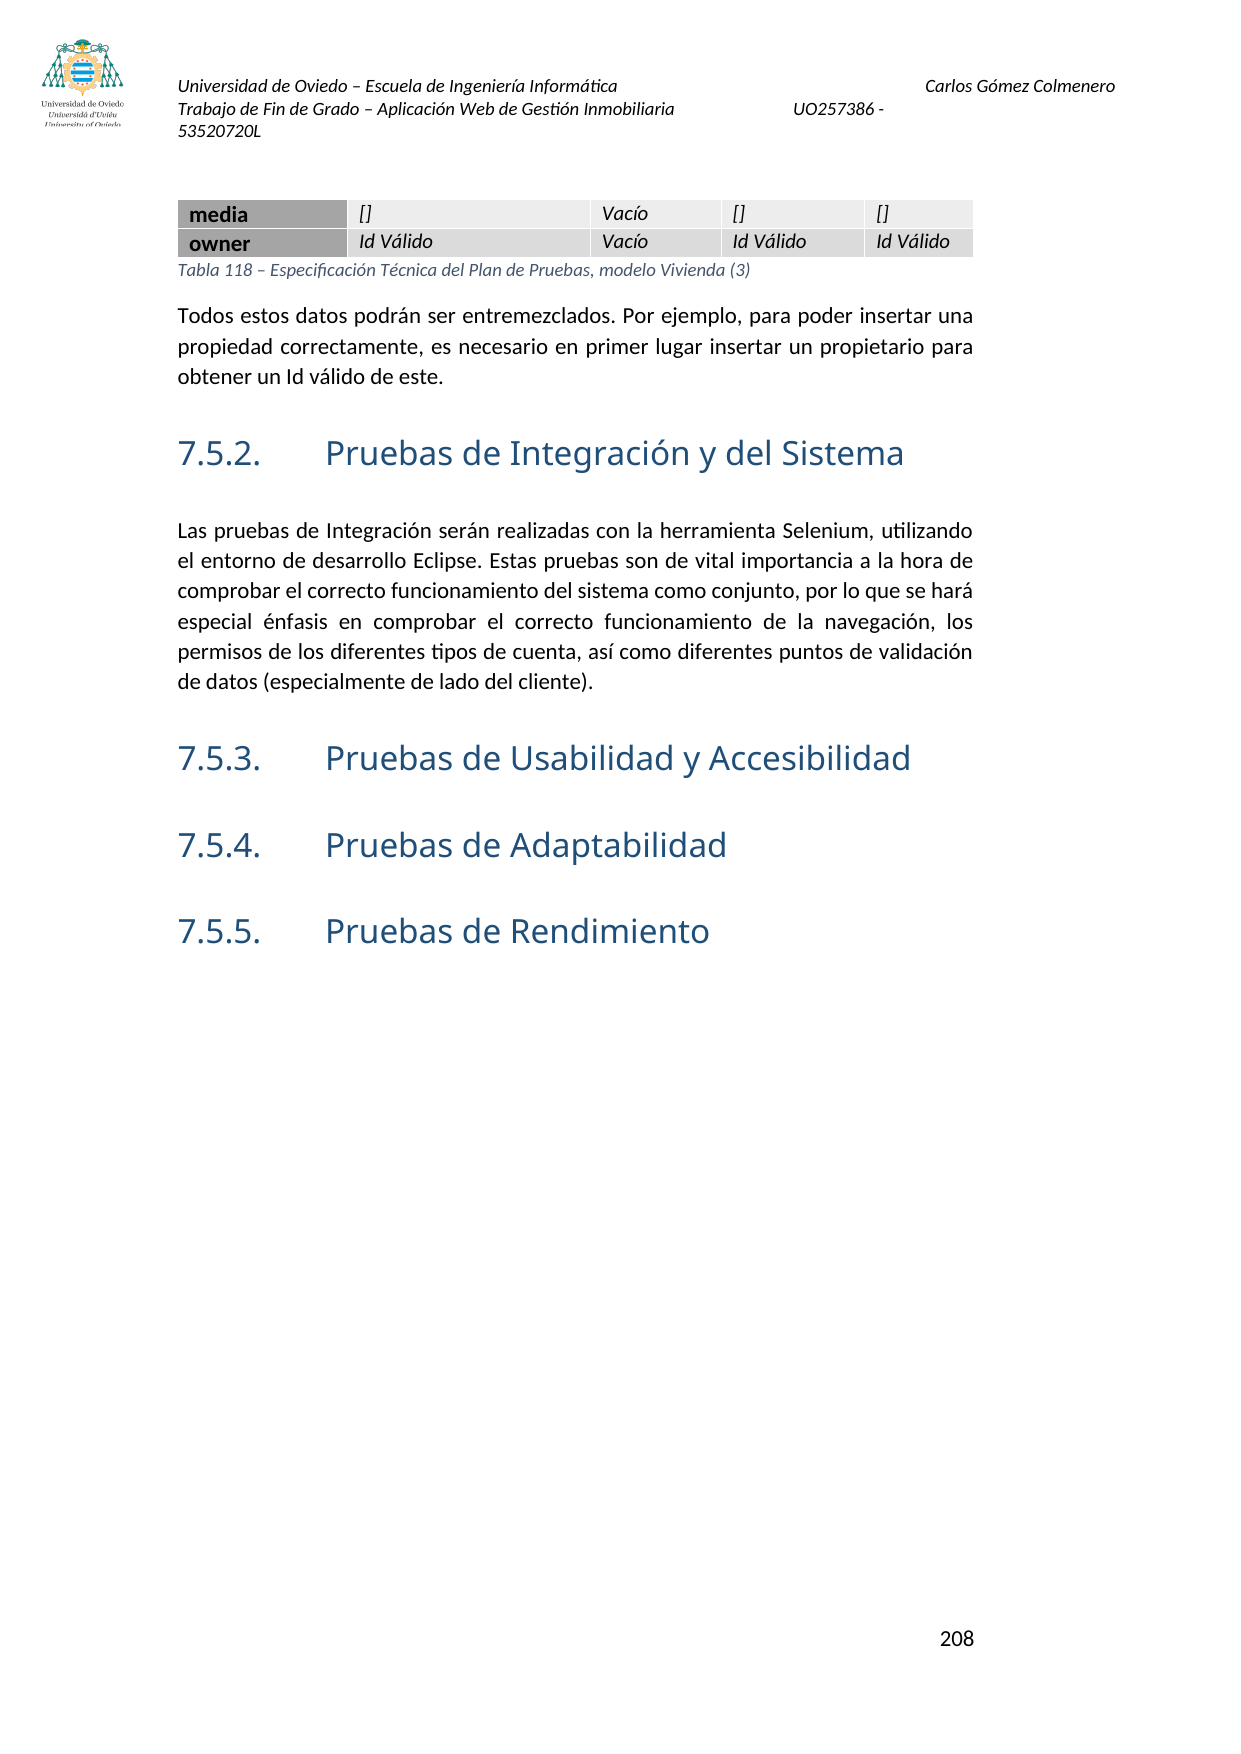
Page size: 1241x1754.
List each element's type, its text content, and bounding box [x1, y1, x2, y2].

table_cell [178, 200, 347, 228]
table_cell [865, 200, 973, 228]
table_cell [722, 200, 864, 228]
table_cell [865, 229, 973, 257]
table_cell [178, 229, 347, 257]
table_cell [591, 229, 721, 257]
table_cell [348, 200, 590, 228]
text Todos estos datos podrán ser entremezclados. Por ejemplo, para poder insertar una propiedad correctamente, es necesario en primer lugar insertar un propietario para obtener un Id válido de este. [177, 302, 974, 390]
subtitle Pruebas de Rendimiento [177, 908, 974, 953]
subtitle Pruebas de Integración y del Sistema [177, 430, 974, 475]
subtitle Pruebas de Usabilidad y Accesibilidad [177, 735, 974, 780]
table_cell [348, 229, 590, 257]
picture [36, 38, 124, 126]
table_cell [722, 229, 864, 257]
text Tabla 121 – Especificación Técnica del Plan de Pruebas, modelo Vivienda (3) [177, 258, 974, 281]
text Las pruebas de Integración serán realizadas con la herramienta Selenium, utilizando el entorno de desarrollo Eclipse. Estas pruebas son de vital importancia a la hora de comprobar el correcto funcionamiento del sistema como conjunto, por lo que se hará especial énfasis en comprobar el correcto funcionamiento de la navegación, los permisos de los diferentes tipos de cuenta, así como diferentes puntos de validación de datos (especialmente de lado del cliente). [177, 516, 974, 695]
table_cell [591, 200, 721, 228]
subtitle Pruebas de Adaptabilidad [177, 821, 974, 867]
